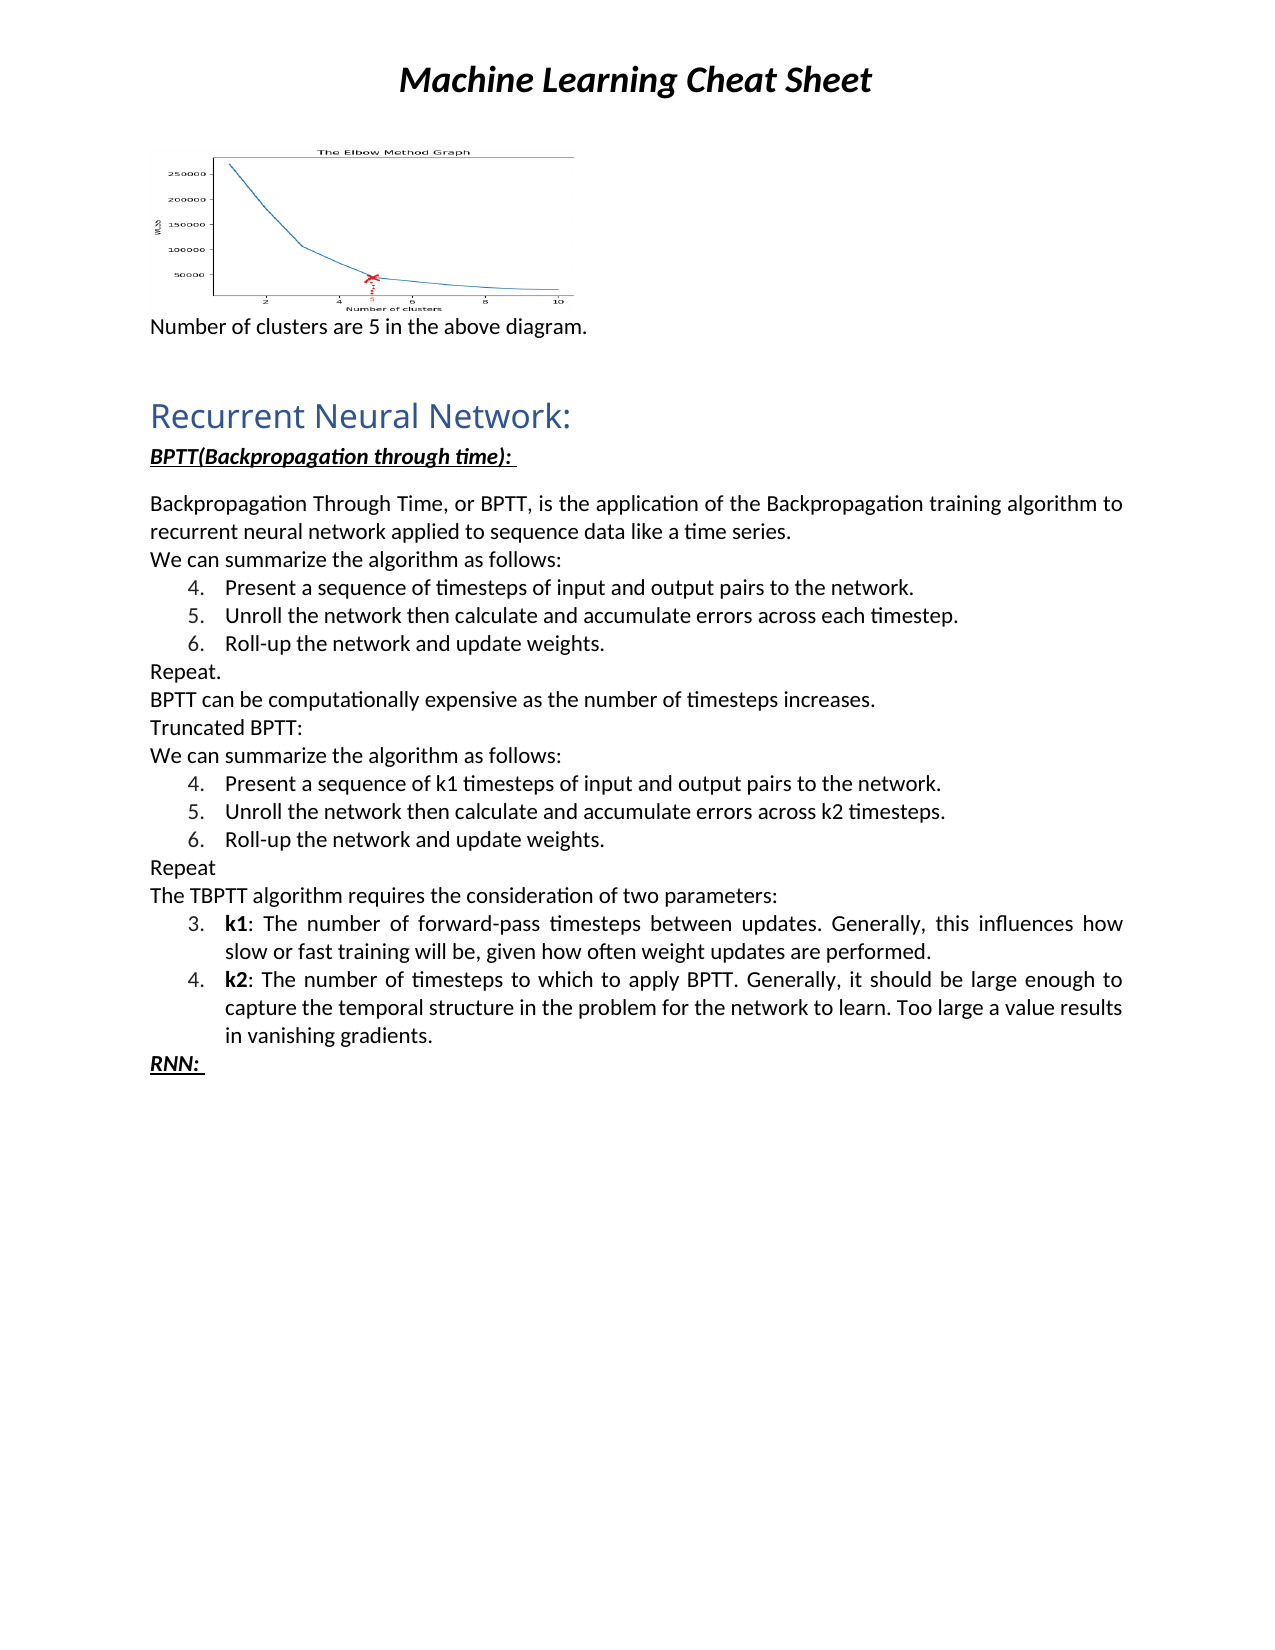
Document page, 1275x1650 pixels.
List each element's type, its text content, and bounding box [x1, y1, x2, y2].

list k2: The number of timesteps to which to apply BPTT. Generally, it should be large enough to capture the temporal structure in the problem for the network to learn. Too large a value results in vanishing gradients. [187, 965, 1125, 1049]
text Number of clusters are 5 in the above diagram. [150, 312, 1125, 340]
text Truncated BPTT: [150, 713, 1125, 741]
list Roll-up the network and update weights. [187, 629, 1125, 657]
picture [150, 150, 574, 312]
text We can summarize the algorithm as follows: [150, 741, 1125, 769]
text RNN: [150, 1049, 1125, 1077]
text The TBPTT algorithm requires the consideration of two parameters: [150, 881, 1125, 909]
list k1: The number of forward-pass timesteps between updates. Generally, this influences how slow or fast training will be, given how often weight updates are performed. [187, 909, 1125, 965]
list Roll-up the network and update weights. [187, 825, 1125, 853]
text Repeat. [150, 657, 1125, 685]
list Unroll the network then calculate and accumulate errors across k2 timesteps. [187, 797, 1125, 825]
text BPTT(Backpropagation through time): [150, 442, 1125, 470]
list Present a sequence of k1 timesteps of input and output pairs to the network. [187, 769, 1125, 797]
text Repeat [150, 853, 1125, 881]
text BPTT can be computationally expensive as the number of timesteps increases. [150, 685, 1125, 713]
text Backpropagation Through Time, or BPTT, is the application of the Backpropagation training algorithm to recurrent neural network applied to sequence data like a time series. [150, 489, 1125, 545]
subtitle Recurrent Neural Network: [150, 393, 1125, 438]
list Unroll the network then calculate and accumulate errors across each timestep. [187, 601, 1125, 629]
text We can summarize the algorithm as follows: [150, 545, 1125, 573]
list Present a sequence of timesteps of input and output pairs to the network. [187, 573, 1125, 601]
